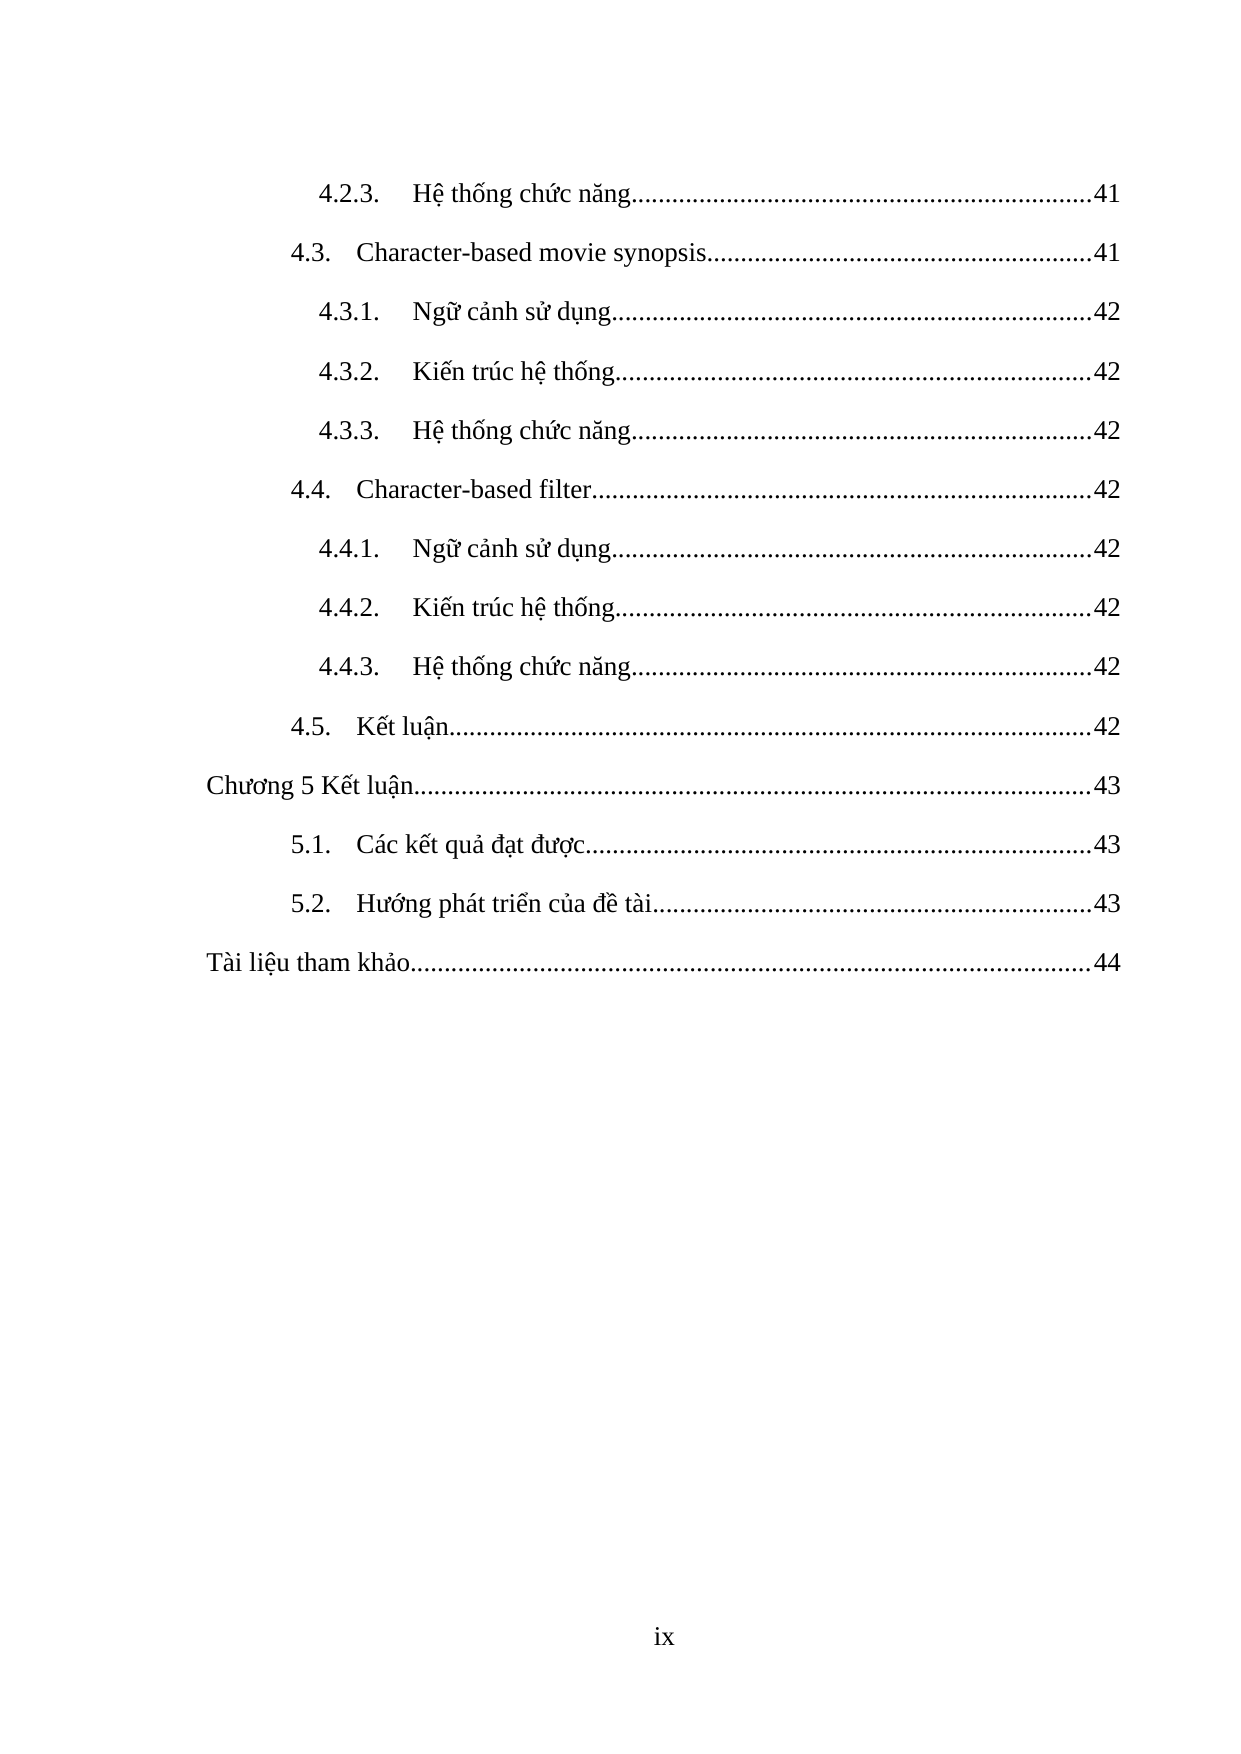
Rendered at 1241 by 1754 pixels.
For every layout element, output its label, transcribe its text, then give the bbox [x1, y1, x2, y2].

text 4.4. Character-based filter 42 [291, 473, 1122, 504]
text 4.3.1. Ngữ cảnh sử dụng 42 [319, 296, 1122, 327]
text Chương 5 Kết luận 43 [206, 769, 1122, 800]
text 4.3.2. Kiến trúc hệ thống 42 [319, 355, 1122, 386]
text 4.4.1. Ngữ cảnh sử dụng 42 [319, 532, 1122, 563]
text 4.3. Character-based movie synopsis 41 [291, 236, 1122, 267]
text 4.4.2. Kiến trúc hệ thống 42 [319, 591, 1122, 622]
text 4.3.3. Hệ thống chức năng 42 [319, 414, 1122, 445]
text 4.4.3. Hệ thống chức năng 42 [319, 651, 1122, 682]
text Tài liệu tham khảo 44 [206, 946, 1122, 977]
text 5.1. Các kết quả đạt được 43 [291, 828, 1122, 859]
text 5.2. Hướng phát triển của đề tài 43 [291, 887, 1122, 918]
text 4.5. Kết luận 42 [291, 710, 1122, 741]
text 4.2.3. Hệ thống chức năng 41 [319, 177, 1122, 208]
